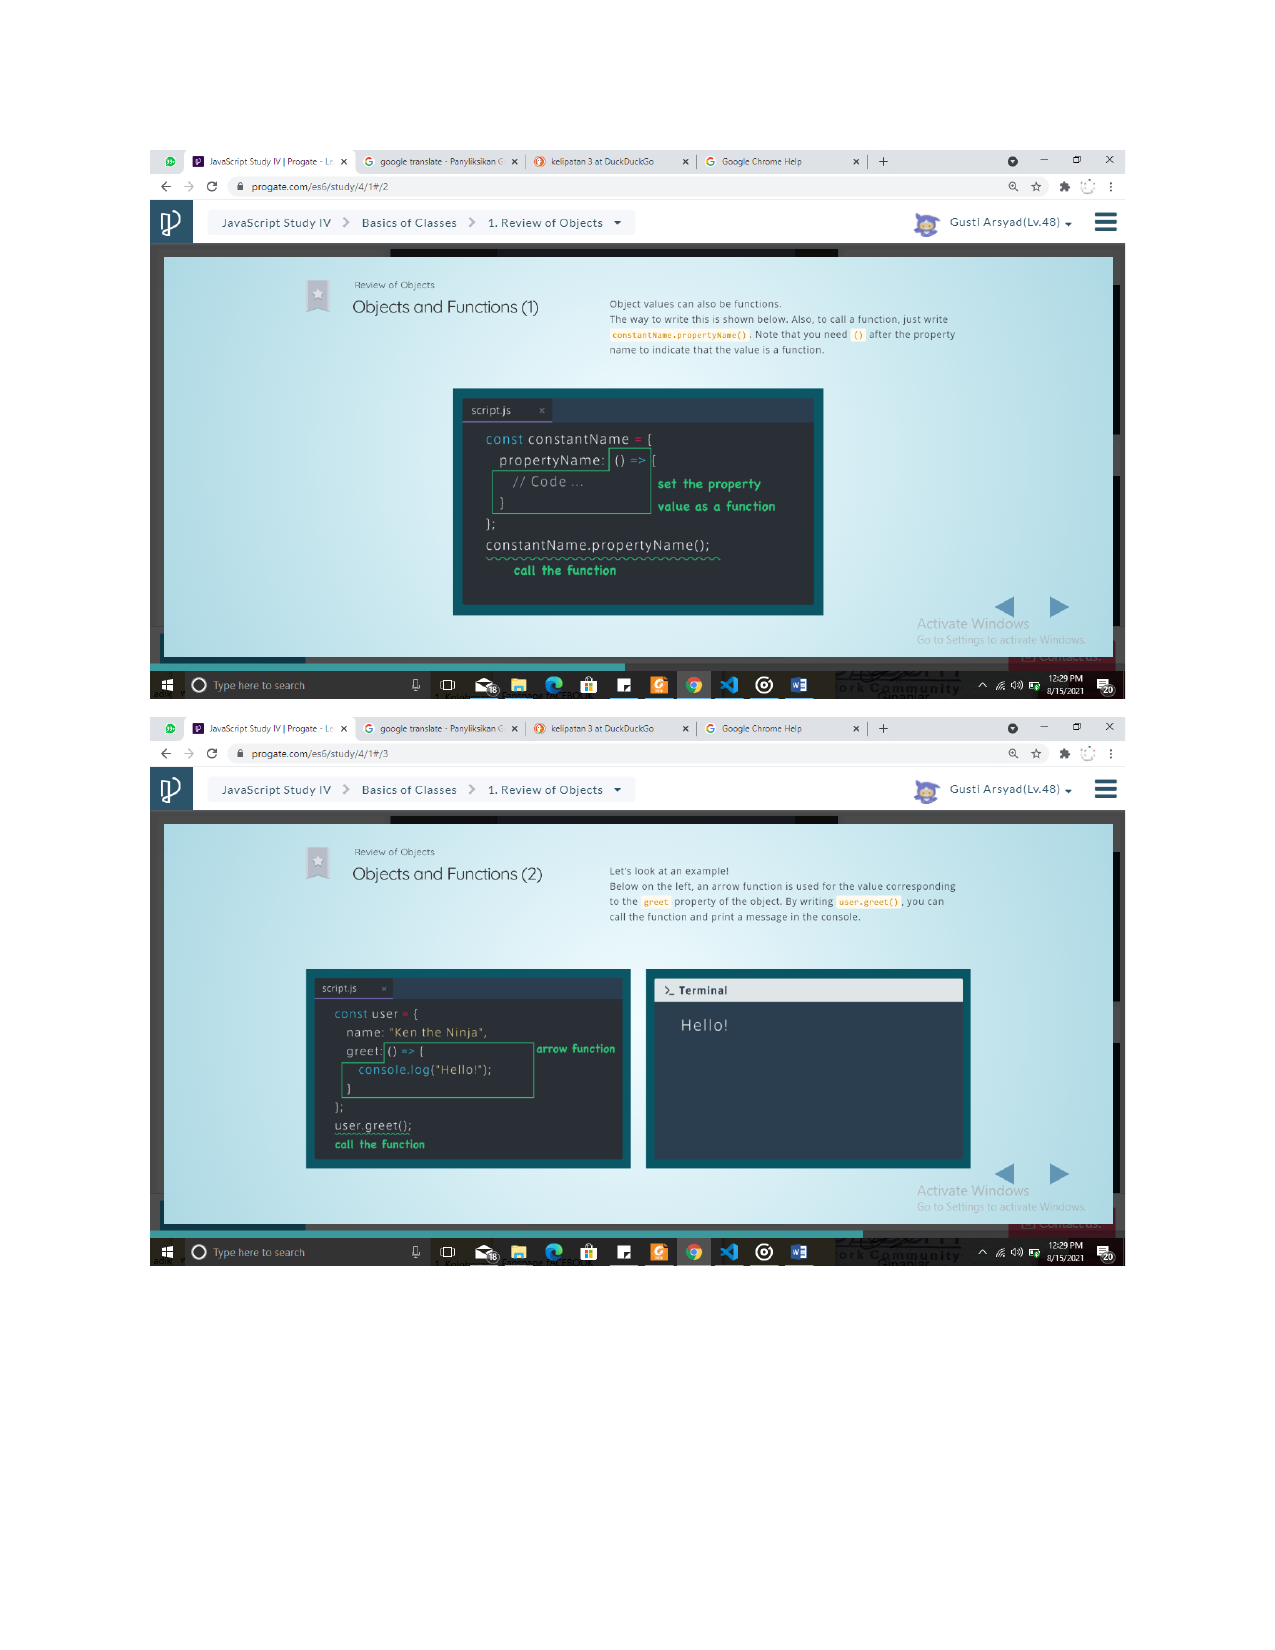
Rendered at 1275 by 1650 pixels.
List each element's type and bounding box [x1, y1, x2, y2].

picture [150, 150, 1125, 699]
picture [150, 717, 1125, 1266]
